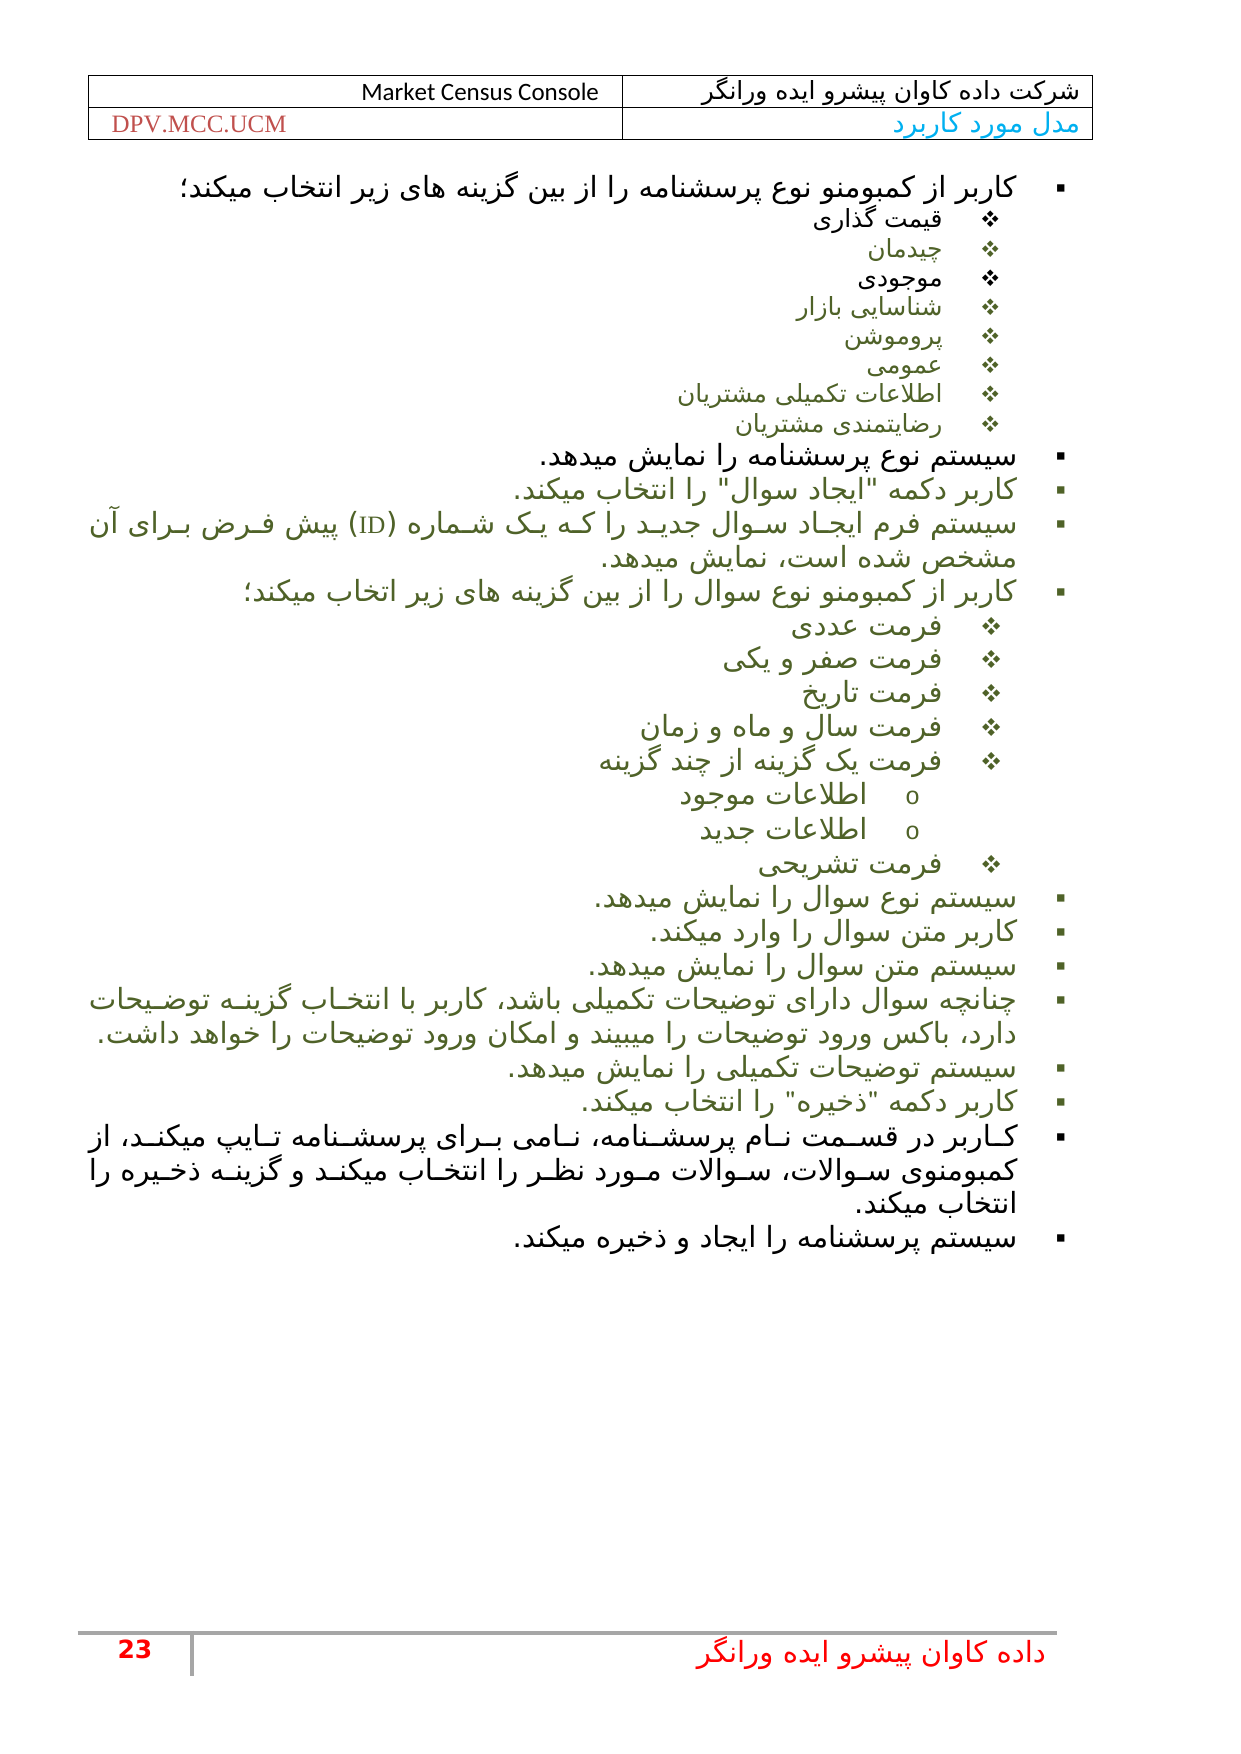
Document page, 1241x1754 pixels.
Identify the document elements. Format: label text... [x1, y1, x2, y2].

list کاربر از کمبومنو نوع سوال را از بین گزینه های زیر اتخاب میکند؛ [89, 574, 1055, 608]
list فرمت تشریحی [89, 847, 980, 881]
list رضایتمندی مشتریان [89, 409, 980, 438]
list چیدمان [89, 234, 980, 263]
list فرمت تاریخ [89, 676, 980, 710]
list قیمت گذاری [89, 205, 980, 234]
list فرمت صفر و یکی [89, 642, 980, 676]
list موجودی [89, 263, 980, 292]
list سیستم نوع پرسشنامه را نمایش میدهد. [89, 438, 1055, 472]
list اطلاعات موجود [89, 778, 905, 812]
list سیستم فرم ایجاد سوال جدید را که یک شماره (ID) پیش فرض برای آن مشخص شده است، نمایش میدهد. [89, 506, 1055, 574]
list سیستم متن سوال را نمایش میدهد. [89, 949, 1055, 983]
list فرمت یک گزینه از چند گزینه [89, 744, 980, 778]
list کاربر متن سوال را وارد میکند. [89, 915, 1055, 949]
list اطلاعات تکمیلی مشتریان [89, 380, 980, 409]
list کاربر دکمه "ذخیره" را انتخاب میکند. [89, 1084, 1055, 1119]
list سیستم پرسشنامه را ایجاد و ذخیره میکند. [89, 1221, 1055, 1255]
list فرمت عددی [89, 608, 980, 642]
list شناسایی بازار [89, 292, 980, 321]
list فرمت سال و ماه و زمان [89, 710, 980, 744]
list کاربر دکمه "ایجاد سوال" را انتخاب میکند. [89, 472, 1055, 506]
list چنانچه سوال دارای توضیحات تکمیلی باشد، کاربر با انتخاب گزینه توضیحات دارد، باکس ورود توضیحات را میبیند و امکان ورود توضیحات را خواهد داشت. [89, 983, 1055, 1051]
list اطلاعات جدید [89, 812, 905, 847]
list پروموشن [89, 321, 980, 351]
list سیستم نوع سوال را نمایش میدهد. [89, 881, 1055, 915]
list عمومی [89, 351, 980, 380]
list سیستم توضیحات تکمیلی را نمایش میدهد. [89, 1051, 1055, 1084]
list کاربر در قسمت نام پرسشنامه، نامی برای پرسشنامه تایپ میکند، از کمبومنوی سوالات، سوالات مورد نظر را انتخاب میکند و گزینه ذخیره را انتخاب میکند. [89, 1119, 1055, 1221]
list کاربر از کمبومنو نوع پرسشنامه را از بین گزینه های زیر انتخاب میکند؛ [89, 171, 1055, 205]
